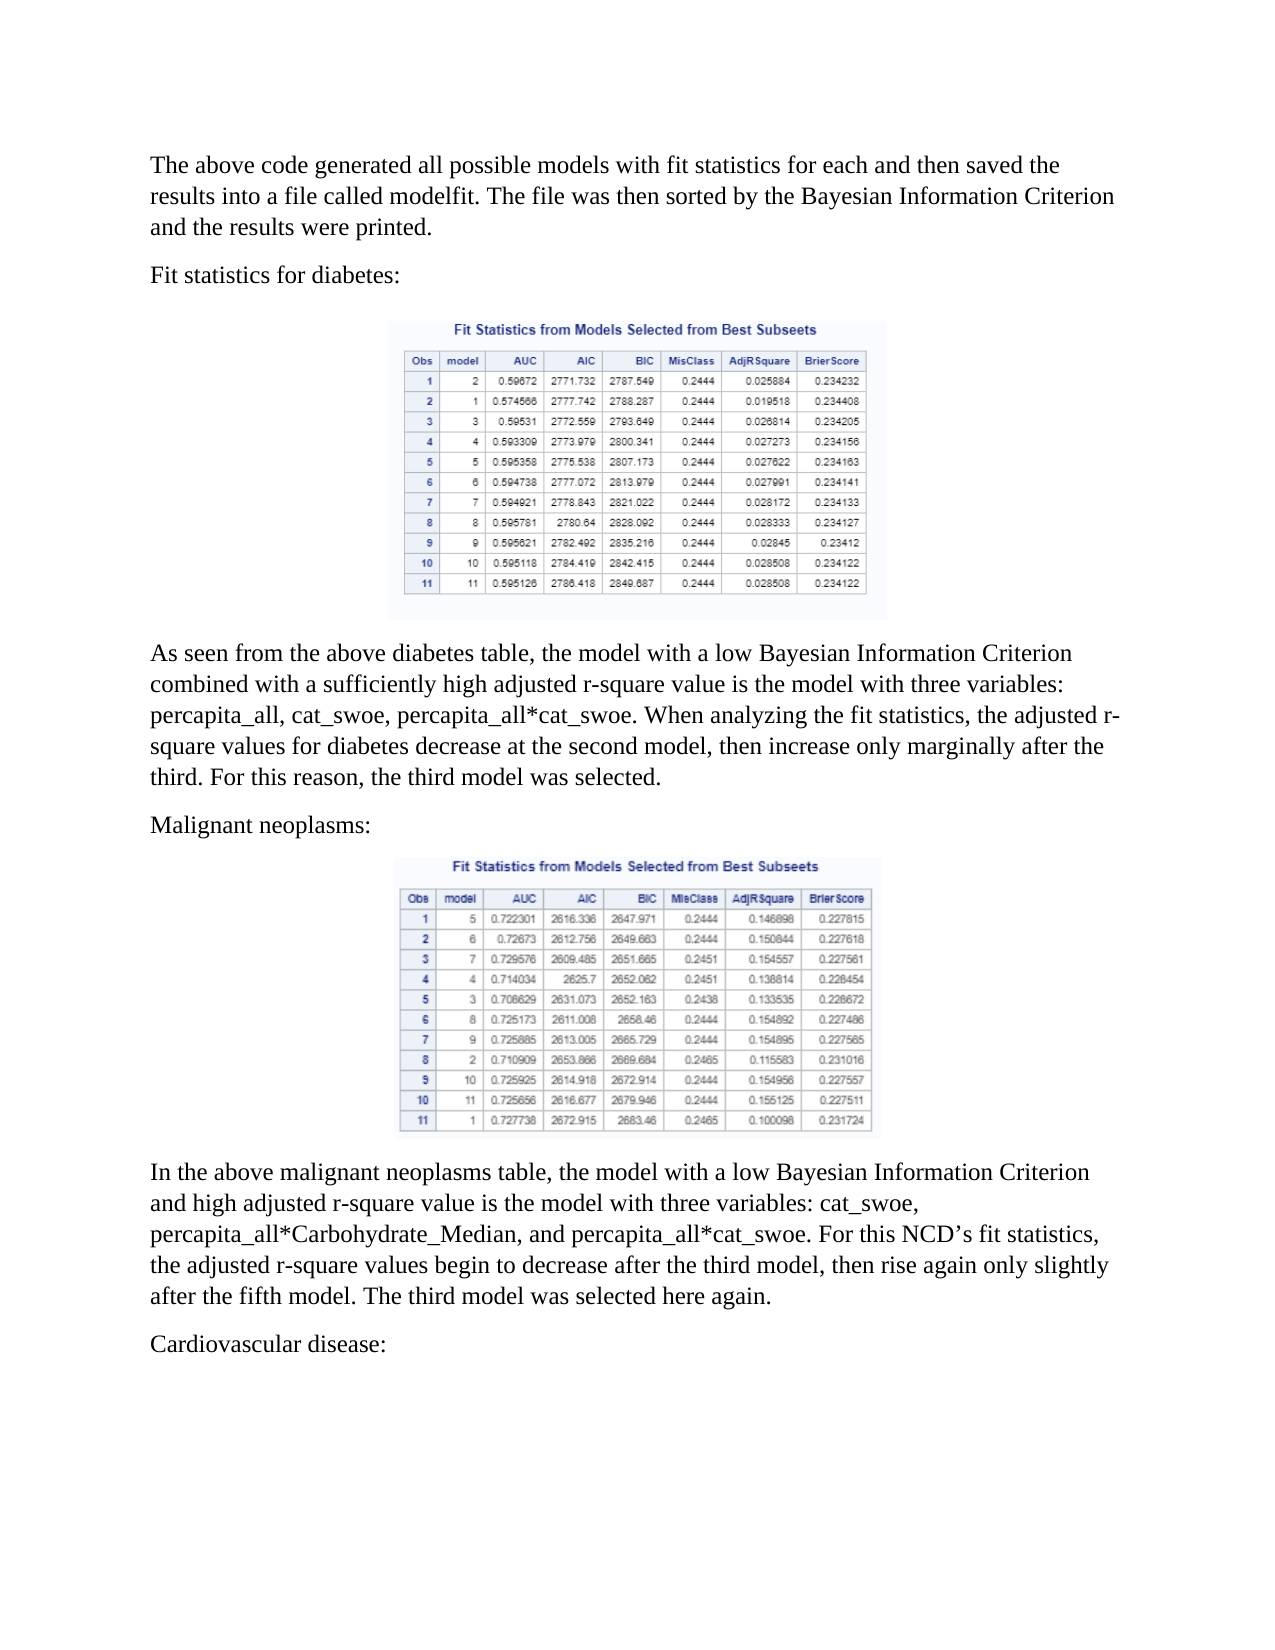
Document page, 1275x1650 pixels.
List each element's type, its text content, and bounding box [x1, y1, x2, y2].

picture [387, 307, 888, 620]
text In the above malignant neoplasms table, the model with a low Bayesian Information Criterion and high adjusted r-square value is the model with three variables: cat_swoe, percapita_all*Carbohydrate_Median, and percapita_all*cat_swoe. For this NCD’s fit statistics, the adjusted r-square values begin to decrease after the third model, then rise again only slightly after the fifth model. The third model was selected here again. [150, 1157, 1125, 1310]
picture [394, 857, 881, 1139]
text Fit statistics for diabetes: [150, 260, 1125, 288]
text Cardiovascular disease: [150, 1329, 1125, 1358]
text Malignant neoplasms: [150, 810, 1125, 839]
text The above code generated all possible models with fit statistics for each and then saved the results into a file called modelfit. The file was then sorted by the Bayesian Information Criterion and the results were printed. [150, 150, 1125, 241]
text As seen from the above diabetes table, the model with a low Bayesian Information Criterion combined with a sufficiently high adjusted r-square value is the model with three variables: percapita_all, cat_swoe, percapita_all*cat_swoe. When analyzing the fit statistics, the adjusted r-square values for diabetes decrease at the second model, then increase only marginally after the third. For this reason, the third model was selected. [150, 638, 1125, 791]
